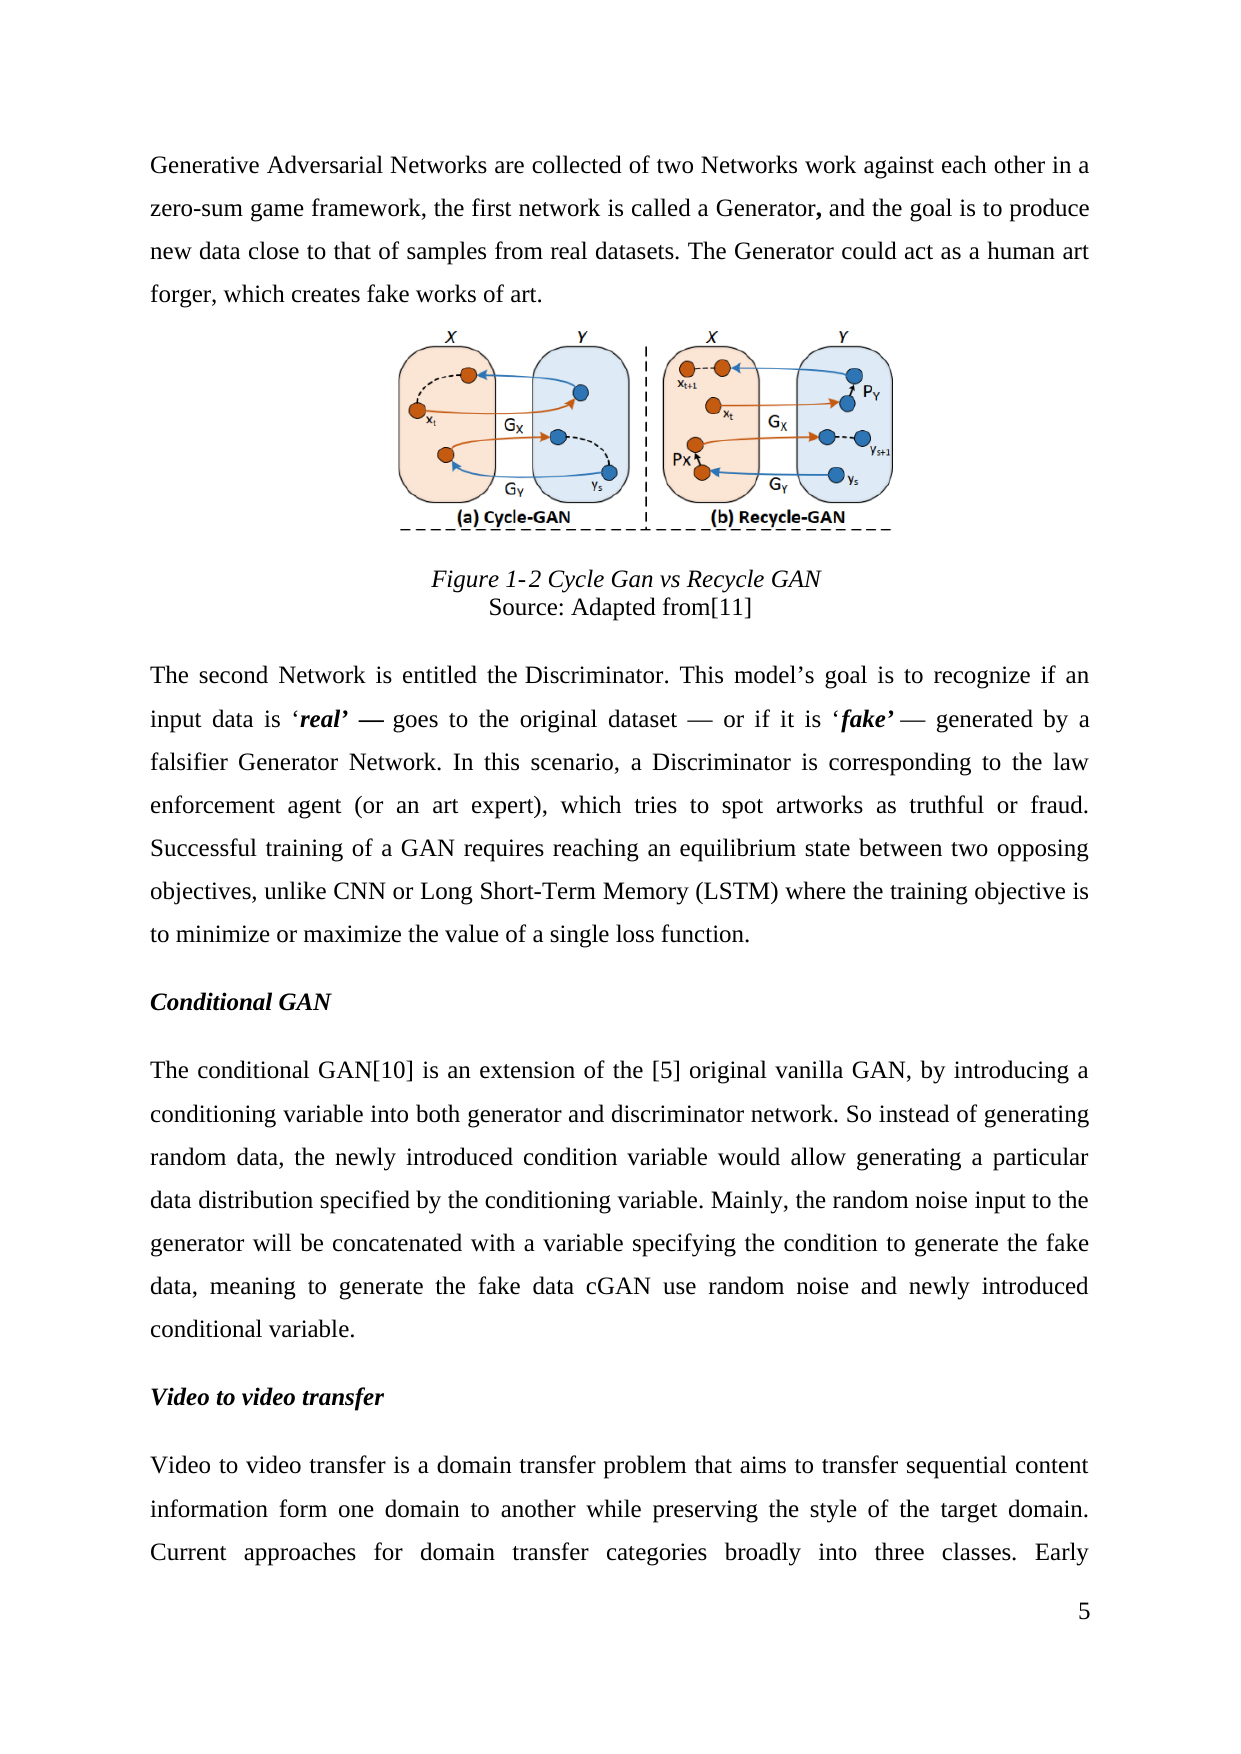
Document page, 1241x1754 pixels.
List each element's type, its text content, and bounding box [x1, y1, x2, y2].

subtitle Video to video transfer [150, 1382, 1090, 1411]
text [150, 1451, 1090, 1566]
text Source: Adapted from[11] [752, 347, 1090, 621]
text The second Network is entitled the Discriminator. This model’s goal is to recognize if an input data is ‘real’ — goes to the original dataset — or if it is ‘fake’ — generated by a falsifier Generator Network. In this scenario, a Discriminator is corresponding to the law enforcement agent (or an art expert), which tries to spot artworks as truthful or fraud. Successful training of a GAN requires reaching an equilibrium state between two opposing objectives, unlike CNN or Long Short-Term Memory (LSTM) where the training objective is to minimize or maximize the value of a single loss function. [150, 661, 1090, 948]
text The conditional GAN[10] is an extension of the [5] original vanilla GAN, by introducing a conditioning variable into both generator and discriminator network. So instead of generating random data, the newly introduced condition variable would allow generating a particular data distribution specified by the conditioning variable. Mainly, the random noise input to the generator will be concatenated with a variable specifying the condition to generate the fake data, meaning to generate the fake data cGAN use random noise and newly introduced conditional variable. [150, 1056, 1090, 1343]
text Generative Adversarial Networks are collected of two Networks work against each other in a zero-sum game framework, the first network is called a Generator, and the goal is to produce new data close to that of samples from real datasets. The Generator could act as a human art forger, which creates fake works of art. [150, 150, 1090, 308]
picture [390, 315, 898, 539]
text Source: Adapted from[11] [150, 347, 488, 621]
subtitle Conditional GAN [150, 987, 1090, 1016]
